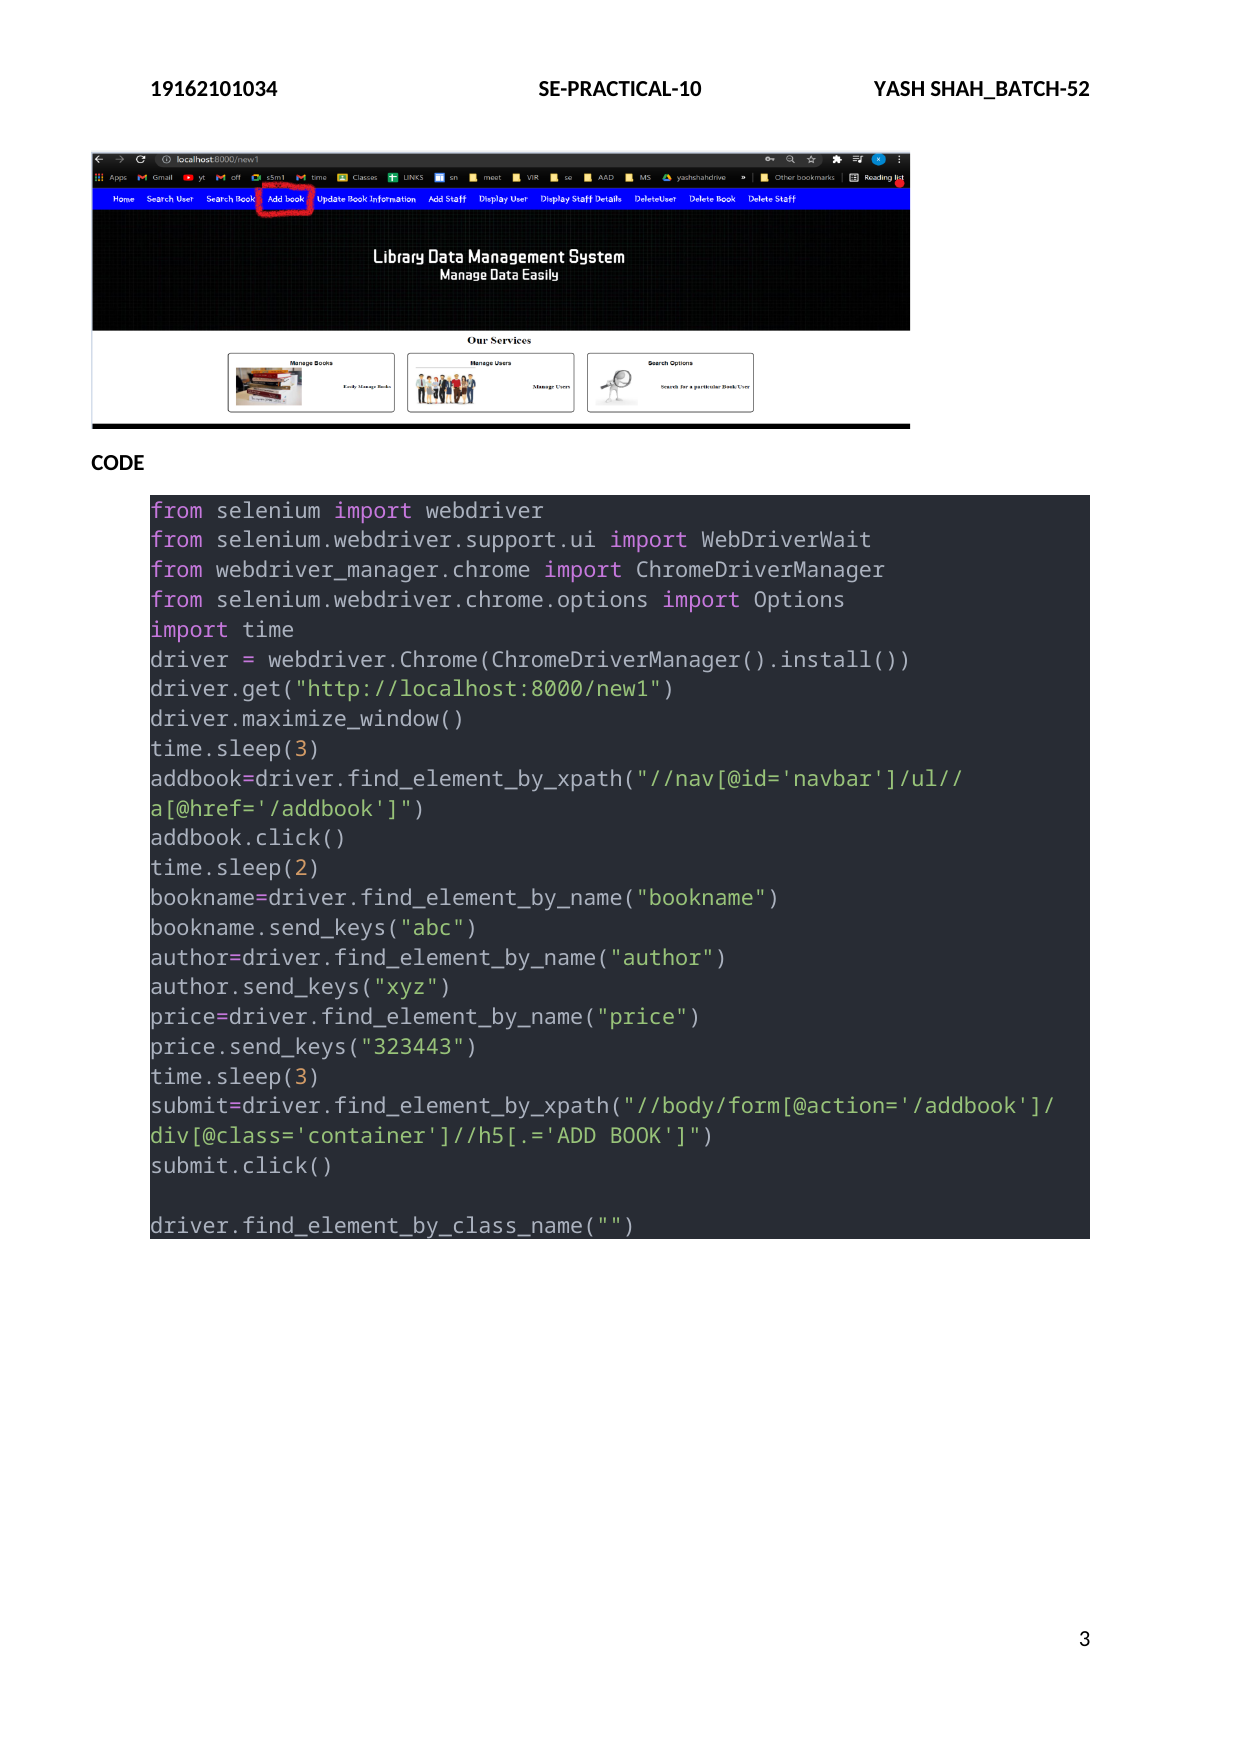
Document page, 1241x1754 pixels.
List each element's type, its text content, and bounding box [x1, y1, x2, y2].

text from webdriver_manager.chrome import ChromeDriverManager [150, 554, 1090, 584]
text driver.find_element_by_class_name("") [150, 1210, 1090, 1239]
text price=driver.find_element_by_name("price") [150, 1001, 1090, 1031]
picture [91, 150, 911, 429]
text driver.maximize_window() [150, 703, 1090, 733]
text time.sleep(3) [150, 733, 1090, 763]
text author.send_keys("xyz") [150, 971, 1090, 1001]
text CODE [91, 448, 1090, 476]
text author=driver.find_element_by_name("author") [150, 942, 1090, 971]
text from selenium.webdriver.support.ui import WebDriverWait [150, 524, 1090, 554]
text from selenium.webdriver.chrome.options import Options [150, 584, 1090, 614]
text driver = webdriver.Chrome(ChromeDriverManager().install()) [150, 644, 1090, 673]
text price.send_keys("323443") [150, 1031, 1090, 1061]
text bookname.send_keys("abc") [150, 912, 1090, 942]
text submit=driver.find_element_by_xpath("//body/form[@action='/addbook']/div[@class='container']//h5[.='ADD BOOK']") [150, 1091, 1090, 1150]
text time.sleep(3) [150, 1061, 1090, 1091]
text bookname=driver.find_element_by_name("bookname") [150, 882, 1090, 912]
text submit.click() [150, 1150, 1090, 1180]
text import time [150, 614, 1090, 644]
text addbook.click() [150, 822, 1090, 852]
text addbook=driver.find_element_by_xpath("//nav[@id='navbar']/ul//a[@href='/addbook']") [150, 763, 1090, 822]
text time.sleep(2) [150, 852, 1090, 882]
text driver.get("http://localhost:8000/new1") [150, 673, 1090, 703]
text from selenium import webdriver [150, 495, 1090, 524]
